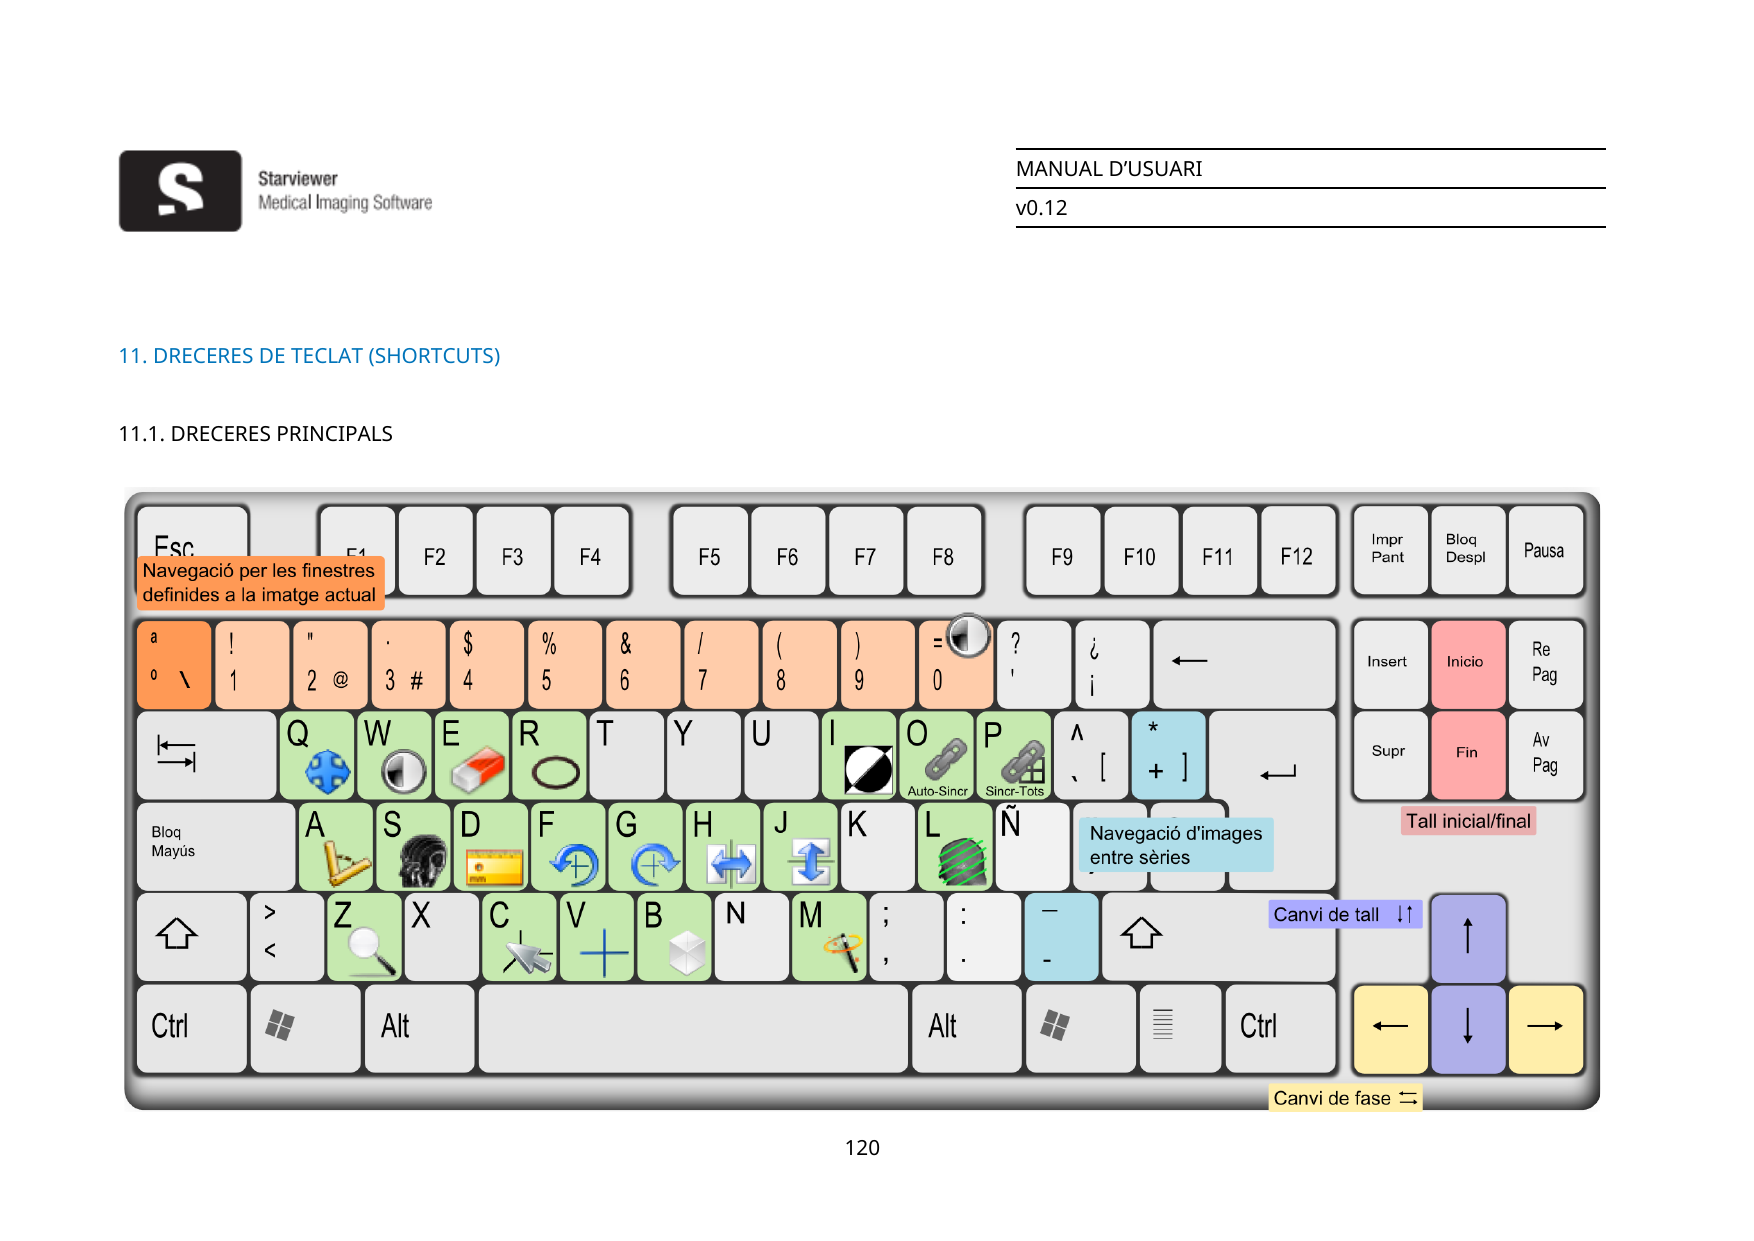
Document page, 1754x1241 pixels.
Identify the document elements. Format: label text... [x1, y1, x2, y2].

subtitle Dreceres de teclat (SHORTCUTS) [118, 341, 1606, 370]
picture [124, 487, 1601, 1112]
subtitle Dreceres principals [118, 419, 1606, 448]
